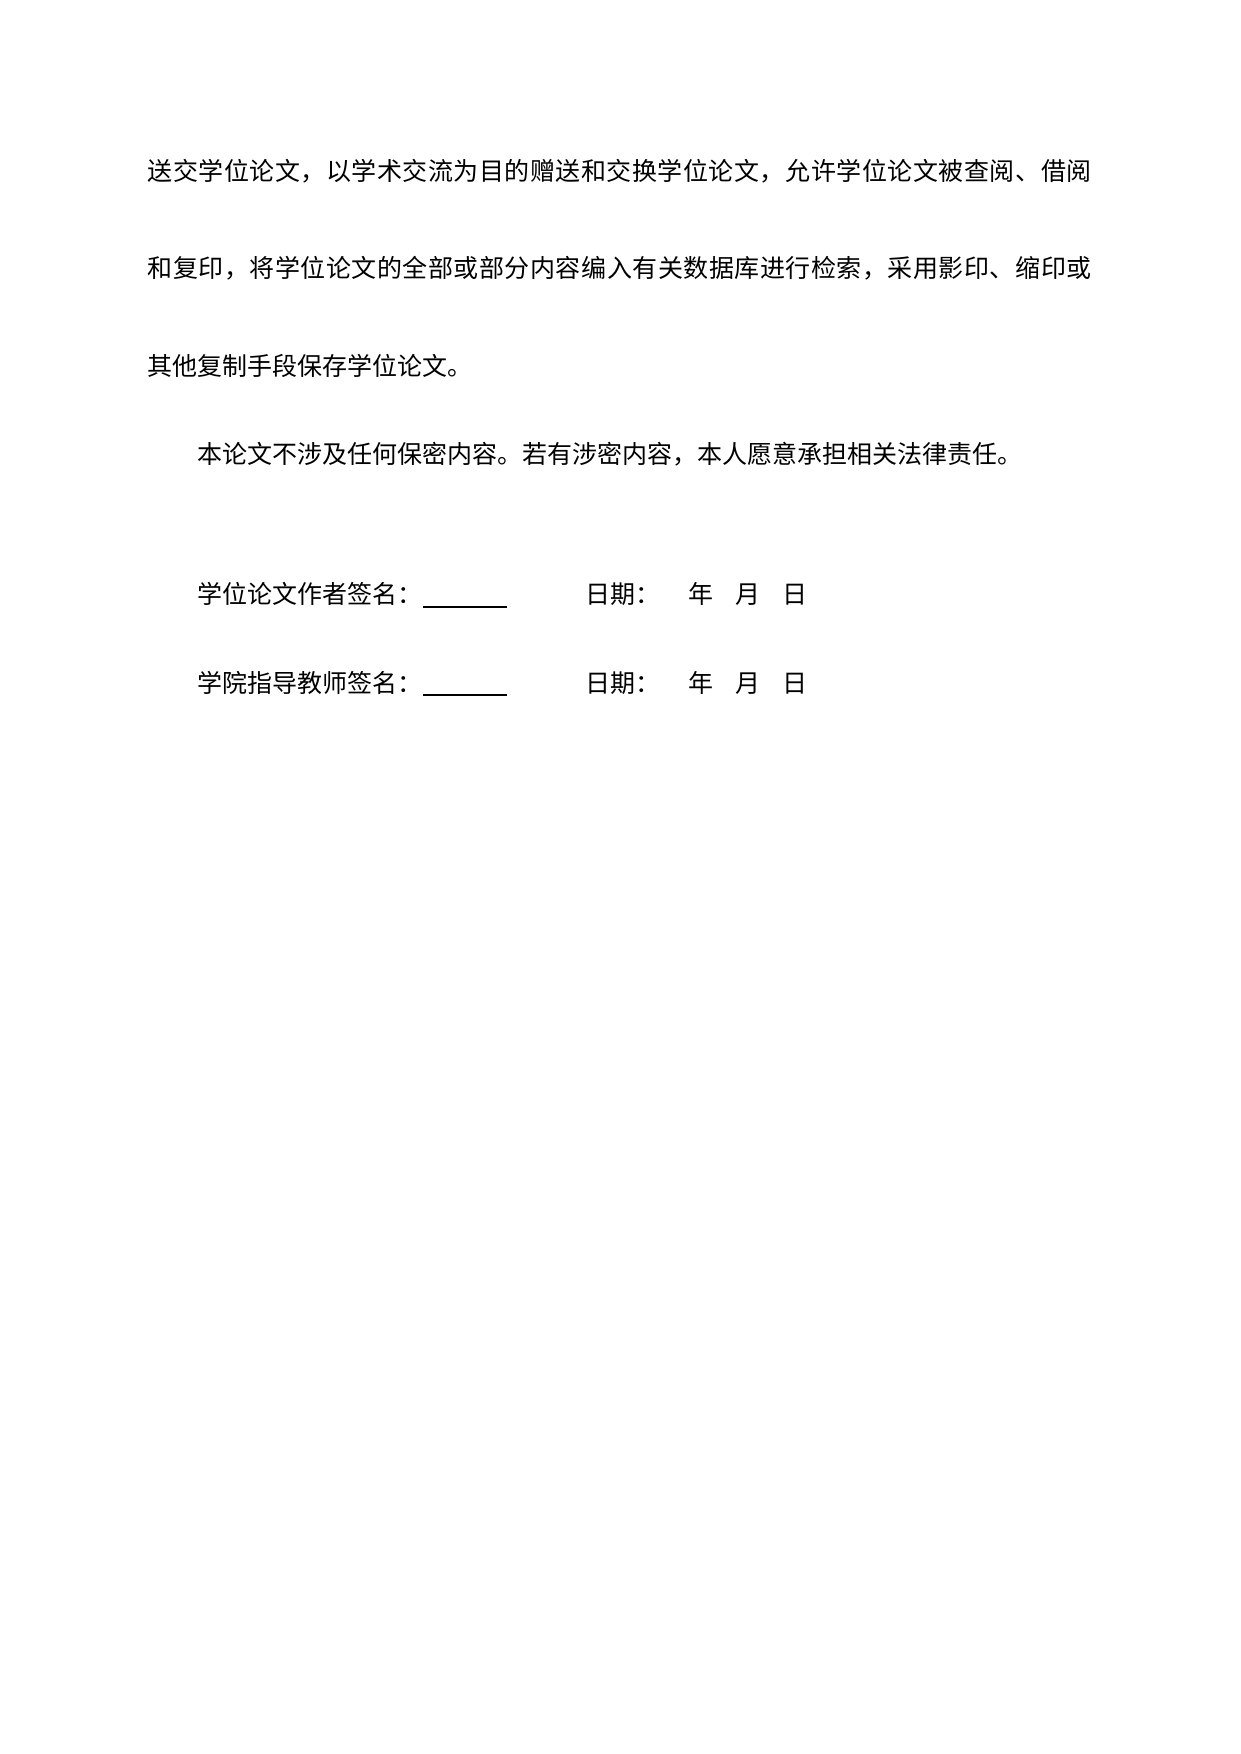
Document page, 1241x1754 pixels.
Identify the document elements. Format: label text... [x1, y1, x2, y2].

text 学位论文作者签名： 日期： 年 月 日 [148, 561, 1092, 626]
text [148, 137, 1092, 397]
text 本论文不涉及任何保密内容。若有涉密内容，本人愿意承担相关法律责任。 [148, 420, 1092, 485]
text 学院指导教师签名： 日期： 年 月 日 [148, 649, 1092, 714]
